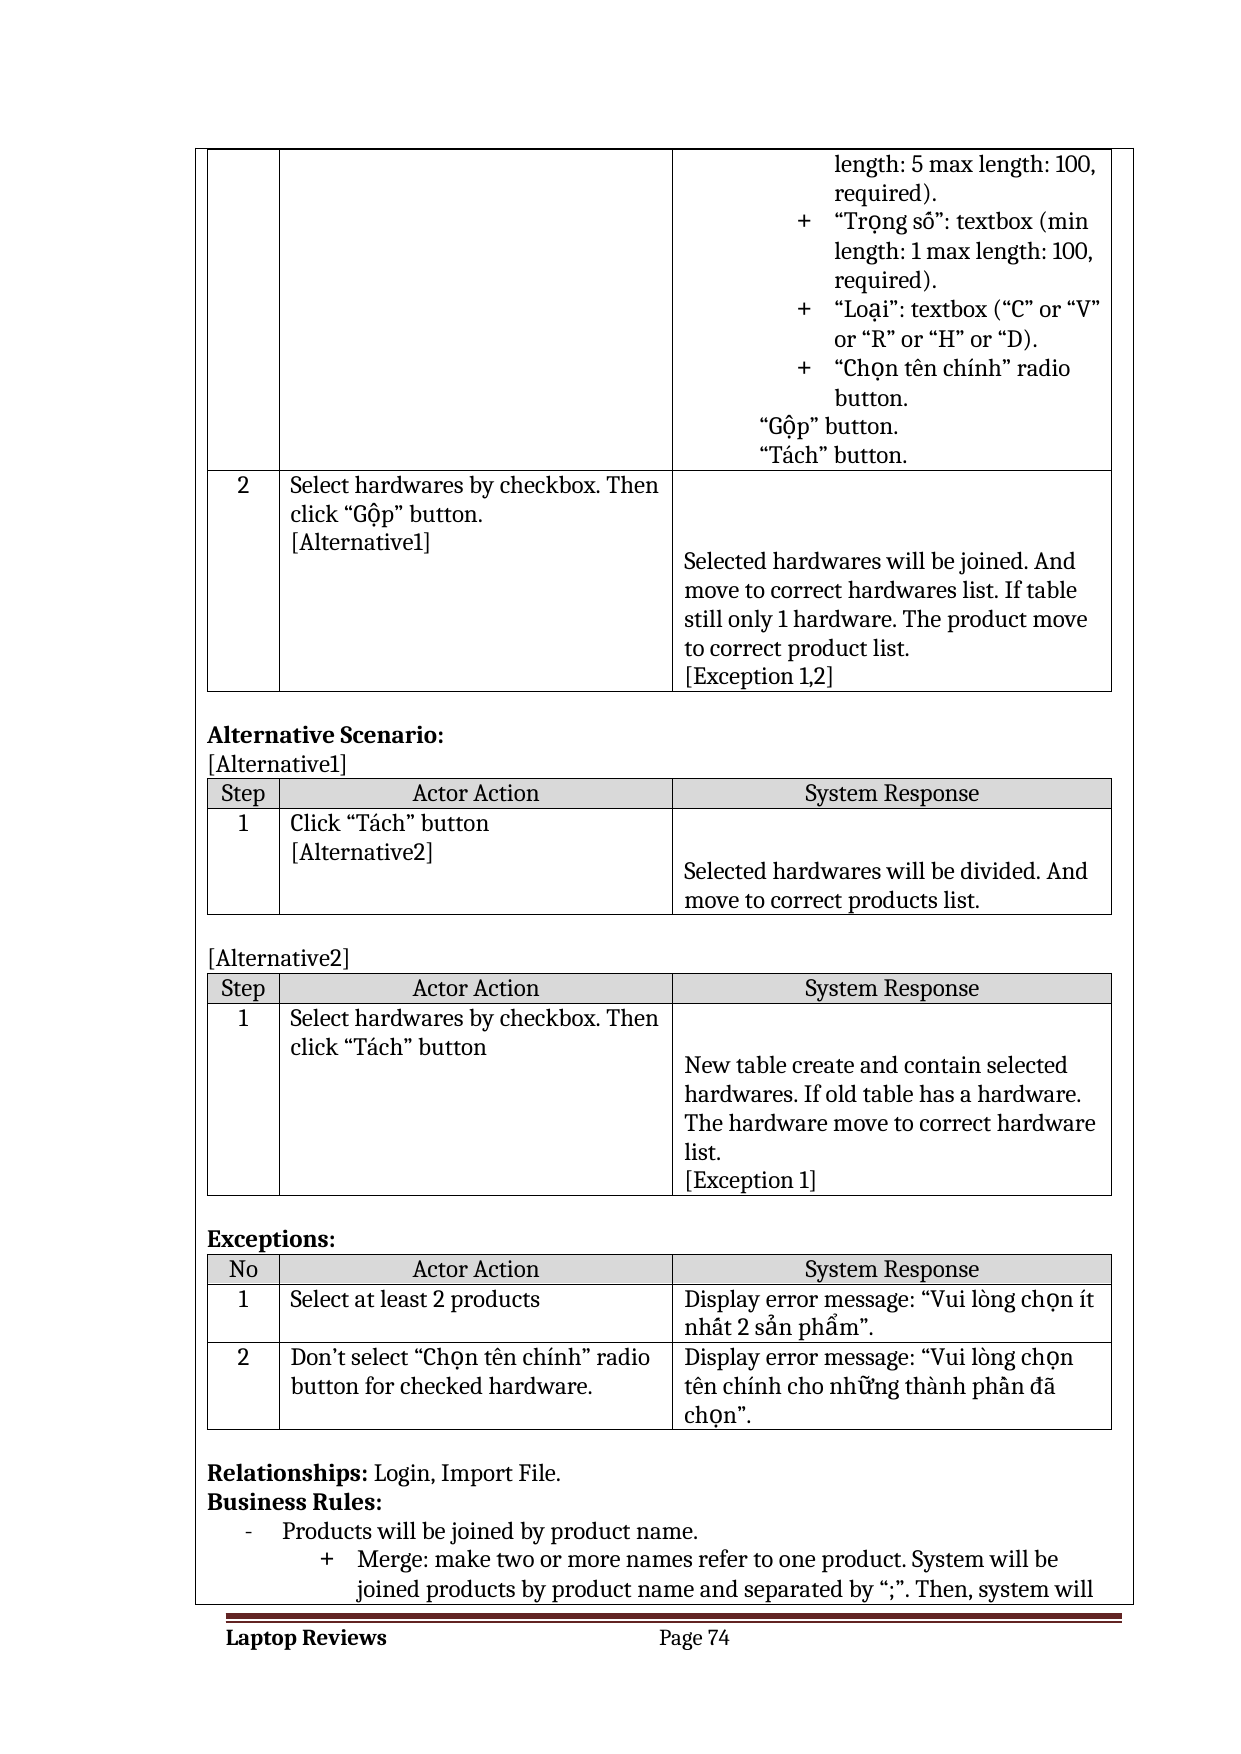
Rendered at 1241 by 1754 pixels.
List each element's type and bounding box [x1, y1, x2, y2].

table_cell [196, 149, 1133, 1604]
